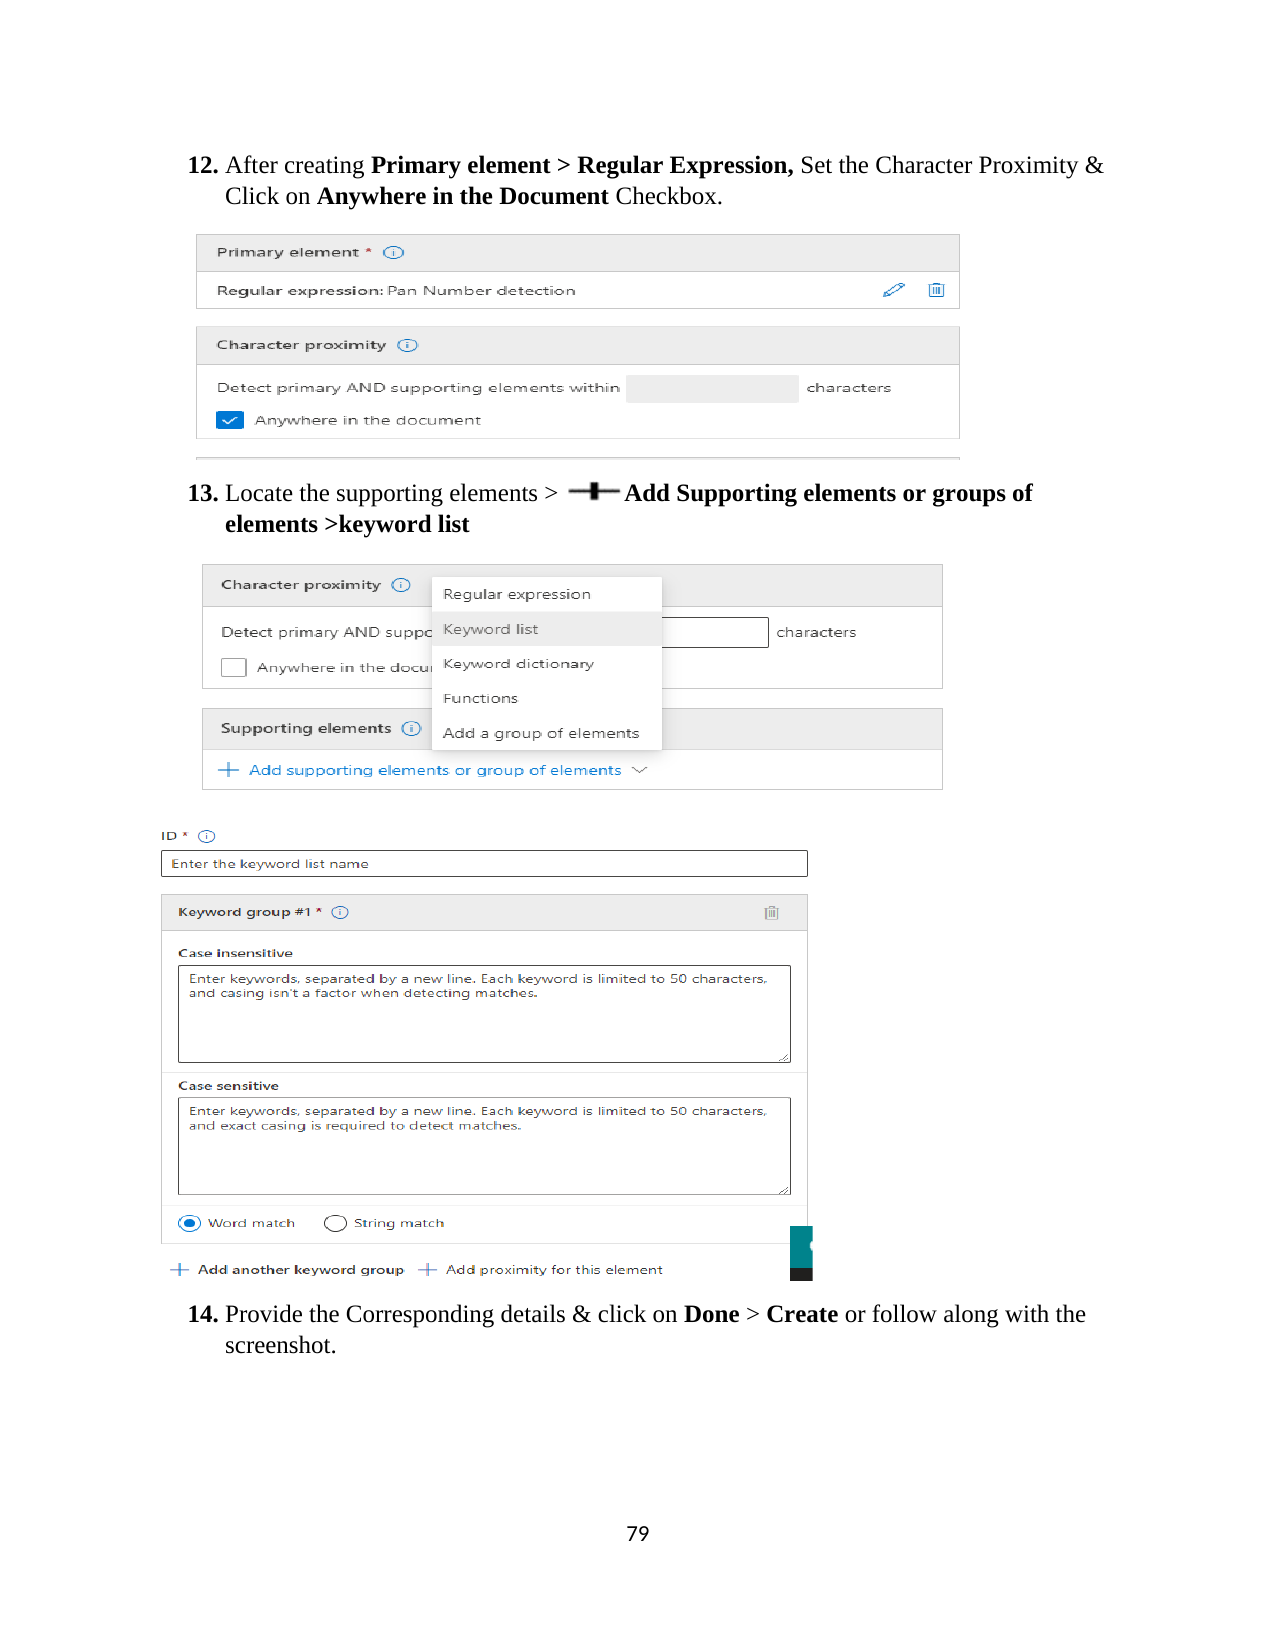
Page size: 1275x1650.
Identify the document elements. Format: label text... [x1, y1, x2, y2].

picture [564, 481, 624, 502]
list Provide the Corresponding details & click on Done > Create or follow along with the screenshot. [187, 1299, 1125, 1359]
list After creating Primary element > Regular Expression, Set the Character Proximity & Click on Anywhere in the Document Checkbox. [187, 150, 1125, 210]
picture [187, 557, 955, 804]
picture [150, 822, 813, 1281]
picture [187, 228, 977, 460]
list Locate the supporting elements > Add Supporting elements or groups of elements >keyword list [187, 478, 1125, 538]
